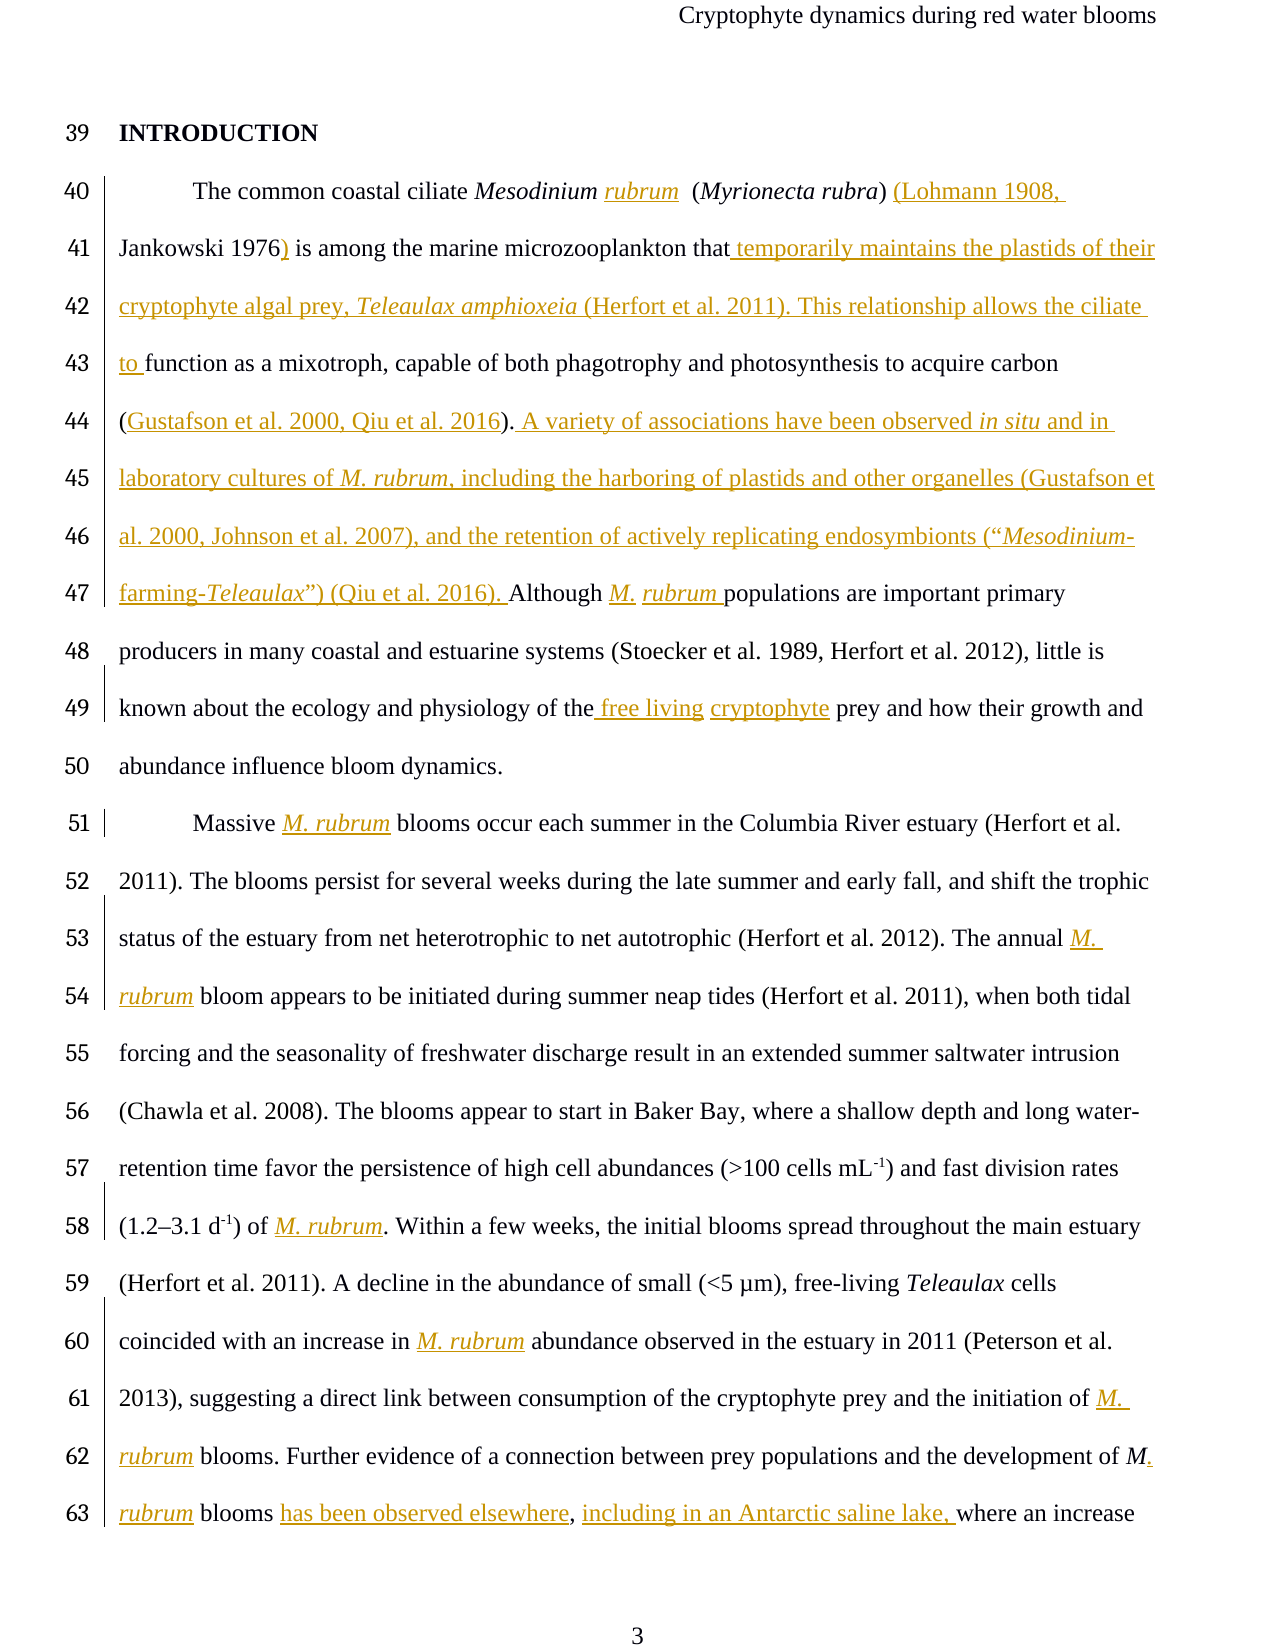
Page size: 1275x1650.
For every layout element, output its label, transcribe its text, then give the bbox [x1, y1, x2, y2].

text The common coastal ciliate Mesodinium (Myrionecta rubra) Jankowski 1976 is among the marine microzooplankton thatfunction as a mixotroph, capable of both phagotrophy and photosynthesis to acquire carbon().Although populations are important primary producers in many coastal and estuarine systems (Stoecker et al. 1989, Herfort et al. 2012), little is known about the ecology and physiology of the prey and how their growth and abundance influence bloom dynamics. [118, 176, 1156, 780]
text INTRODUCTION [118, 118, 1156, 147]
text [118, 808, 1156, 1527]
